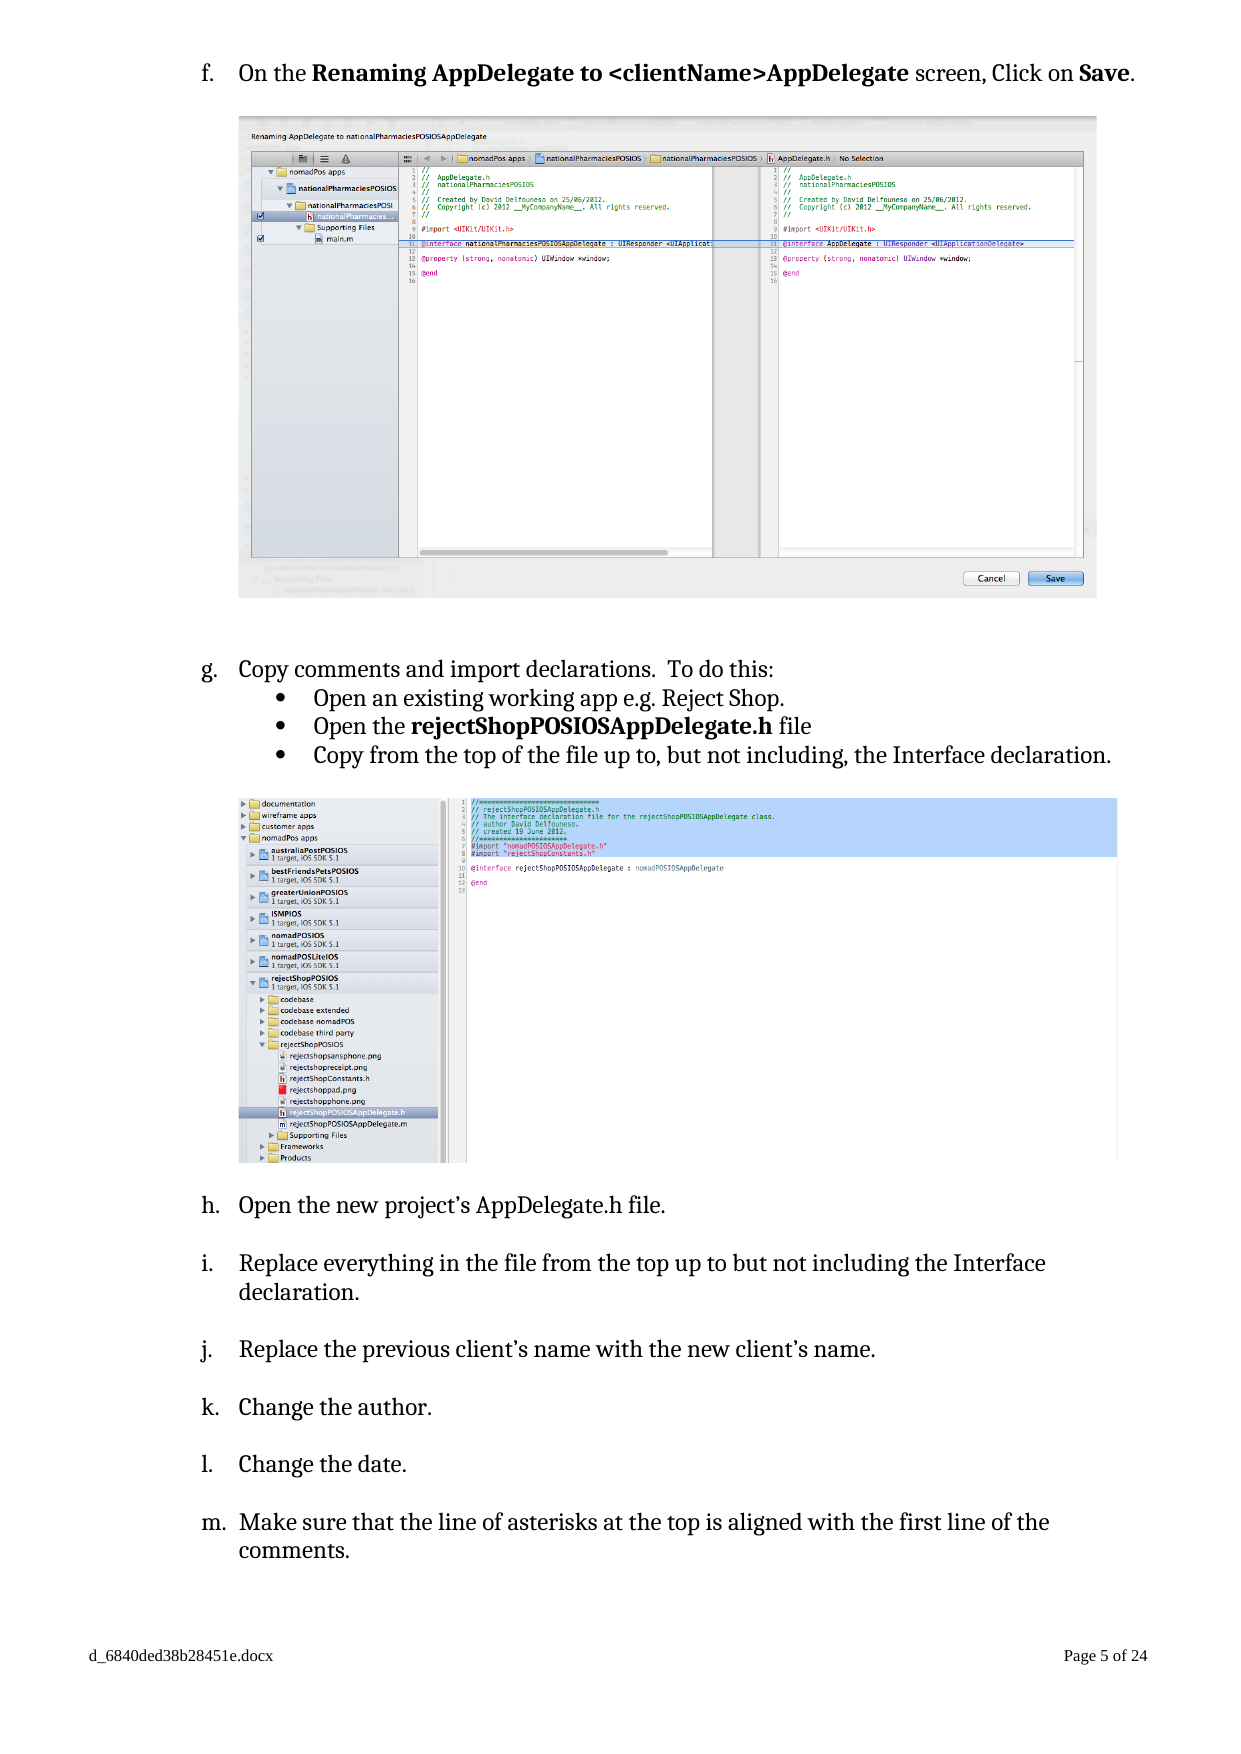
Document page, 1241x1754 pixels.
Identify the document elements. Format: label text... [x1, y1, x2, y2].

picture [238, 798, 1118, 1163]
list Open an existing working app e.g. Reject Shop. [276, 683, 1152, 712]
list Make sure that the line of asterisks at the top is aligned with the first line of the comments. [201, 1507, 1152, 1565]
list Replace the previous client’s name with the new client’s name. [201, 1335, 1152, 1364]
list Copy comments and import declarations. To do this: [201, 655, 1152, 683]
list Replace everything in the file from the top up to but not including the Interface declaration. [201, 1249, 1152, 1306]
list Copy from the top of the file up to, but not including, the Interface declaration. [276, 741, 1152, 770]
list Open the rejectShopPOSIOSAppDelegate.h file [276, 712, 1152, 741]
list Change the date. [201, 1450, 1152, 1479]
picture [238, 116, 1097, 598]
list Change the author. [201, 1392, 1152, 1421]
list Open the new project’s AppDelegate.h file. [201, 1191, 1152, 1220]
list On the Renaming AppDelegate to <clientName>AppDelegate screen, Click on Save. [201, 59, 1152, 88]
